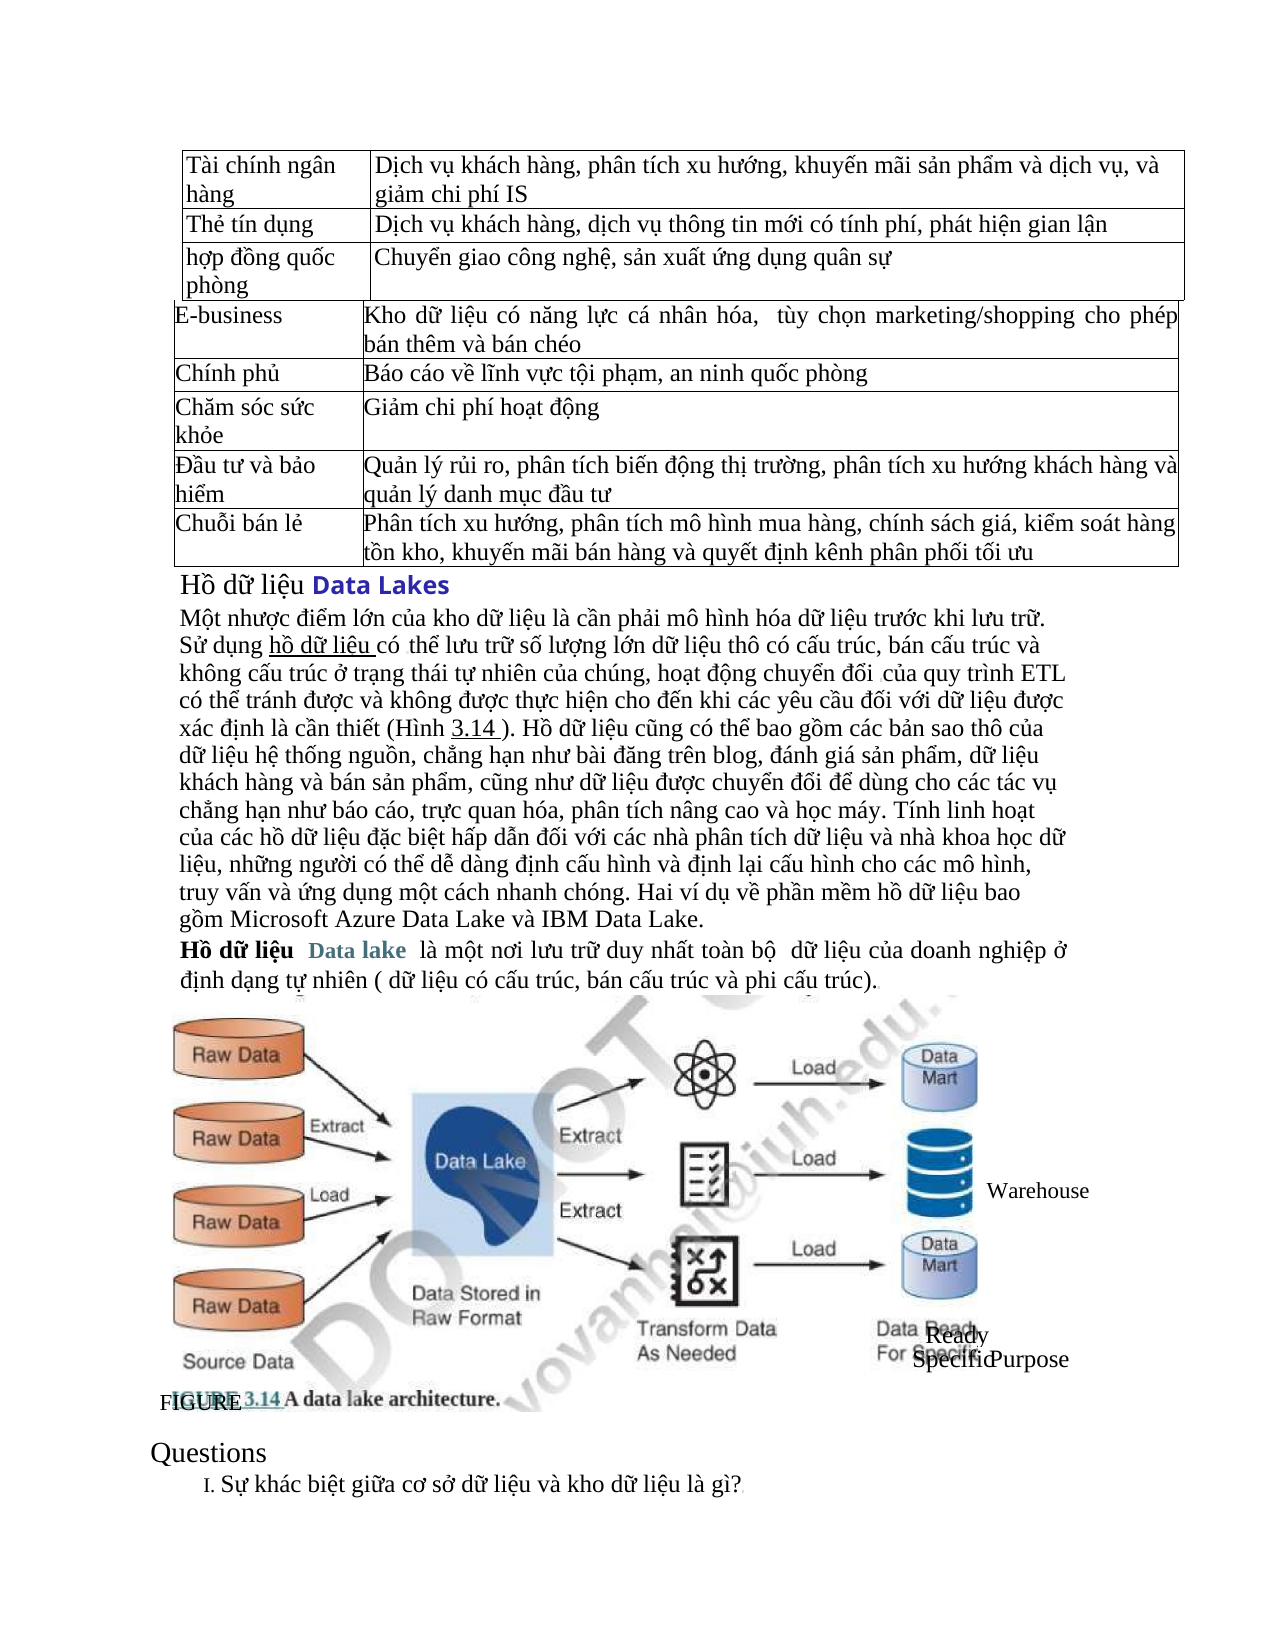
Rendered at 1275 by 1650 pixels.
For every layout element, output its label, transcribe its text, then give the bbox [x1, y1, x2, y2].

table_cell Quản lý rủi ro, phân tích biến động thị trường, phân tích xu hướng khách hàng và quản lý danh mục đầu tư [364, 451, 1178, 508]
table_cell Giảm chi phí hoạt động [364, 392, 1178, 449]
table_cell E-business [175, 300, 363, 358]
table_cell Tài chính ngân hàng [183, 151, 370, 208]
table_cell Chính phủ [175, 359, 363, 391]
table_cell Chuỗi bán lẻ [175, 509, 363, 566]
table_cell Chuyển giao công nghệ, sản xuất ứng dụng quân sự [371, 243, 1184, 300]
table_cell Dịch vụ khách hàng, phân tích xu hướng, khuyến mãi sản phẩm và dịch vụ, và giảm chi phí IS [371, 151, 1184, 208]
table_cell Kho dữ liệu có năng lực cá nhân hóa, tùy chọn marketing/shopping cho phép bán thêm và bán chéo [364, 301, 1178, 358]
table_cell Đầu tư và bảo hiểm [175, 451, 363, 508]
table_cell Báo cáo về lĩnh vực tội phạm, an ninh quốc phòng [364, 359, 1178, 391]
table_cell Dịch vụ khách hàng, dịch vụ thông tin mới có tính phí, phát hiện gian lận [371, 209, 1184, 241]
text Một nhược điểm lớn của kho dữ liệu là cần phải mô hình hóa dữ liệu trước khi lưu trữ. Sử dụng hồ dữ liệu có thể lưu trữ số lượng lớn dữ liệu thô có cấu trúc, bán cấu trúc và không cấu trúc ở trạng thái tự nhiên của chúng, hoạt động chuyển đổi của quy trình ETL có thể tránh được và không được thực hiện cho đến khi các yêu cầu đối với dữ liệu được xác định là cần thiết (Hình 3.14 ). Hồ dữ liệu cũng có thể bao gồm các bản sao thô của dữ liệu hệ thống nguồn, chẳng hạn như bài đăng trên blog, đánh giá sản phẩm, dữ liệu khách hàng và bán sản phẩm, cũng như dữ liệu được chuyển đổi để dùng cho các tác vụ chẳng hạn như báo cáo, trực quan hóa, phân tích nâng cao và học máy. Tính linh hoạt của các hồ dữ liệu đặc biệt hấp dẫn đối với các nhà phân tích dữ liệu và nhà khoa học dữ liệu, những người có thể dễ dàng định cấu hình và định lại cấu hình cho các mô hình, truy vấn và ứng dụng một cách nhanh chóng. Hai ví dụ về phần mềm hồ dữ liệu bao gồm Microsoft Azure Data Lake và IBM Data Lake. [179, 604, 1069, 933]
table_cell Phân tích xu hướng, phân tích mô hình mua hàng, chính sách giá, kiểm soát hàng tồn kho, khuyến mãi bán hàng và quyết định kênh phân phối tối ưu [364, 509, 1178, 566]
picture [172, 995, 978, 1412]
table_cell Thẻ tín dụng [183, 209, 370, 241]
text Hồ dữ liệu Data lake là một nơi lưu trữ duy nhất toàn bộ dữ liệu của doanh nghiệp ở định dạng tự nhiên ( dữ liệu có cấu trúc, bán cấu trúc và phi cấu trúc). [180, 936, 1068, 994]
table_cell hợp đồng quốc phòng [183, 243, 370, 300]
subtitle Hồ dữ liệu Data Lakes [180, 567, 1125, 601]
text I. Sự khác biệt giữa cơ sở dữ liệu và kho dữ liệu là gì? [203, 1469, 1068, 1498]
table_cell Chăm sóc sức khỏe [175, 392, 363, 449]
